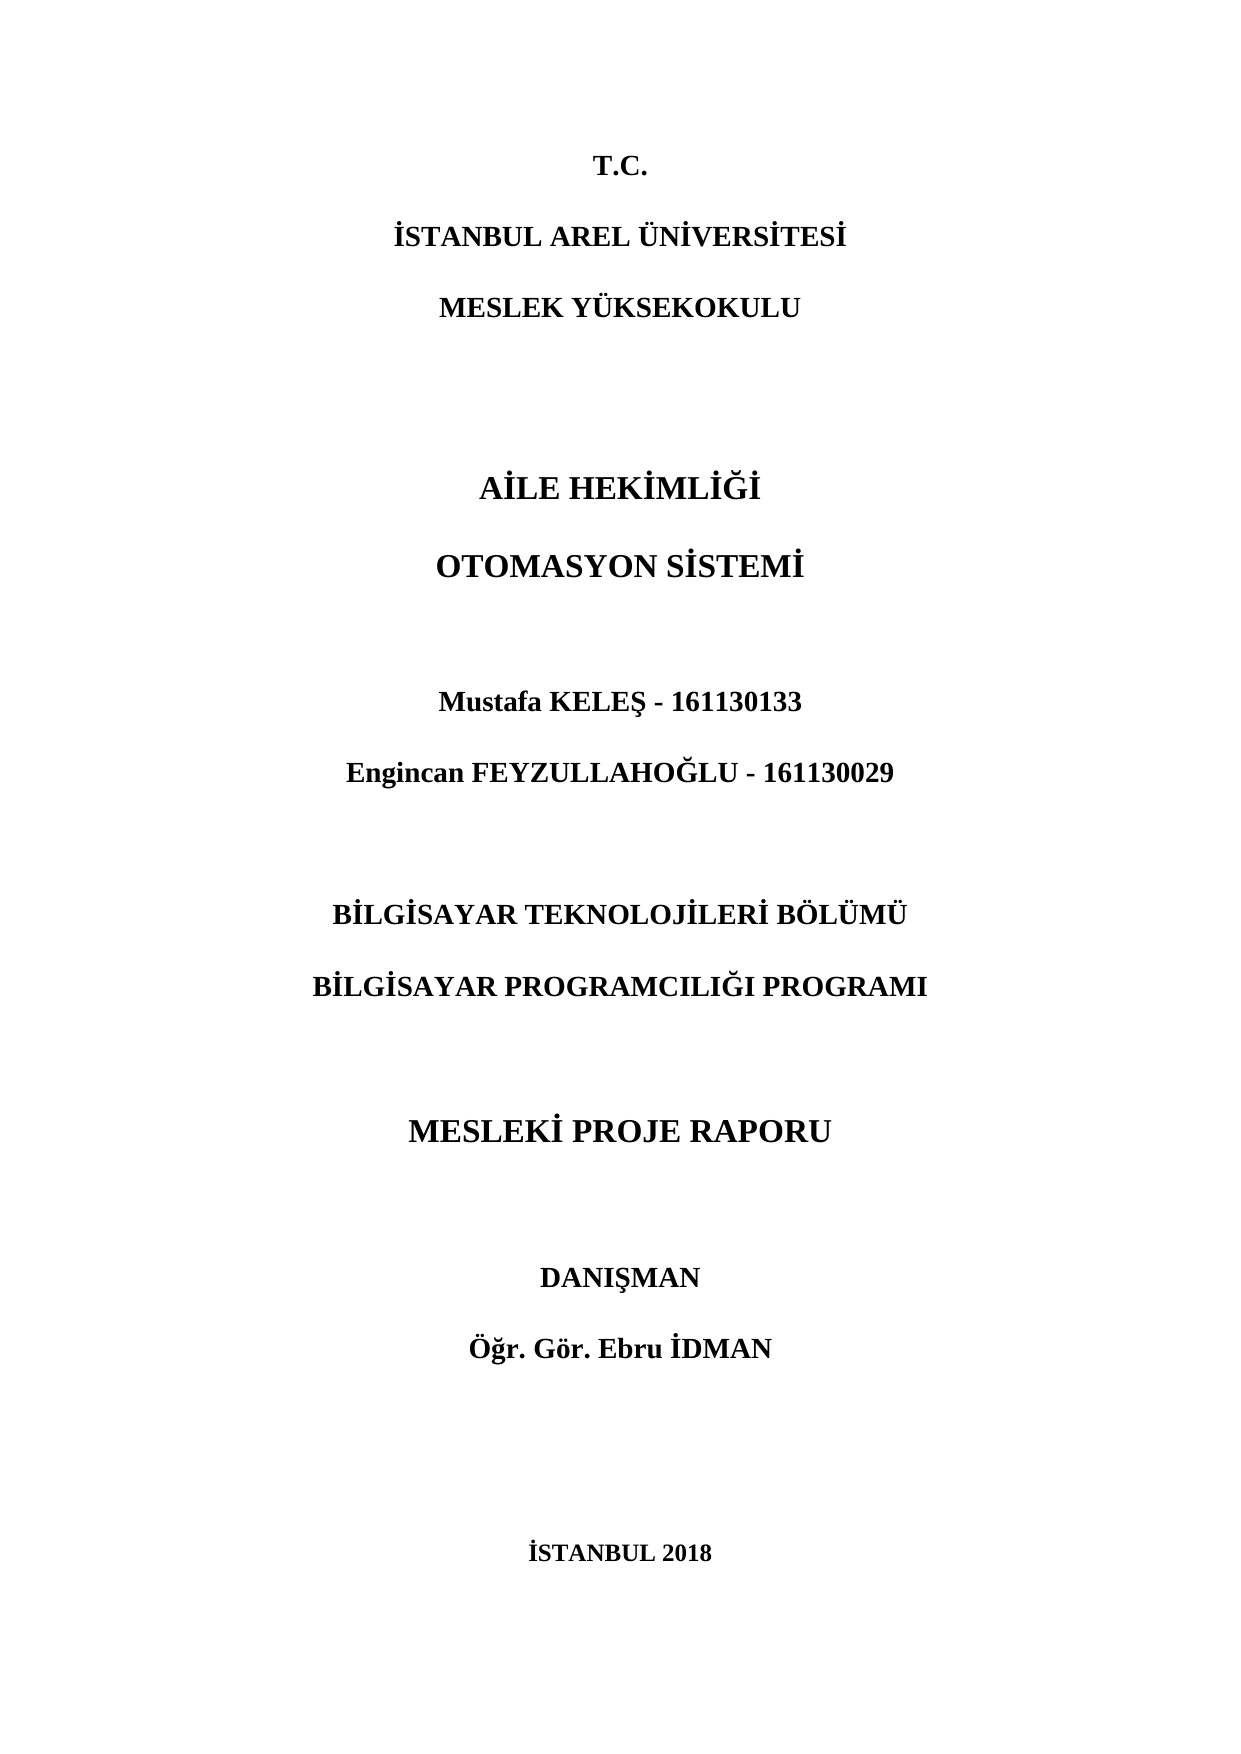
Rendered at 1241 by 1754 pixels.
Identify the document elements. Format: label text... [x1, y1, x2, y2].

text AİLE HEKİMLİĞİ [148, 468, 1093, 506]
text T.C. [148, 148, 1093, 181]
text DANIŞMAN [148, 1260, 1093, 1294]
text OTOMASYON SİSTEMİ [148, 546, 1093, 585]
text BİLGİSAYAR TEKNOLOJİLERİ BÖLÜMÜ [148, 897, 1093, 931]
text Mustafa KELEŞ - 161130133 [148, 684, 1093, 718]
text İSTANBUL AREL ÜNİVERSİTESİ [148, 219, 1093, 252]
text BİLGİSAYAR PROGRAMCILIĞI PROGRAMI [148, 969, 1093, 1002]
text Engincan FEYZULLAHOĞLU - 161130029 [148, 755, 1093, 789]
text İSTANBUL 2018 [148, 1538, 1093, 1567]
text Öğr. Gör. Ebru İDMAN [148, 1332, 1093, 1365]
text MESLEK YÜKSEKOKULU [148, 290, 1093, 323]
text MESLEKİ PROJE RAPORU [148, 1111, 1093, 1149]
